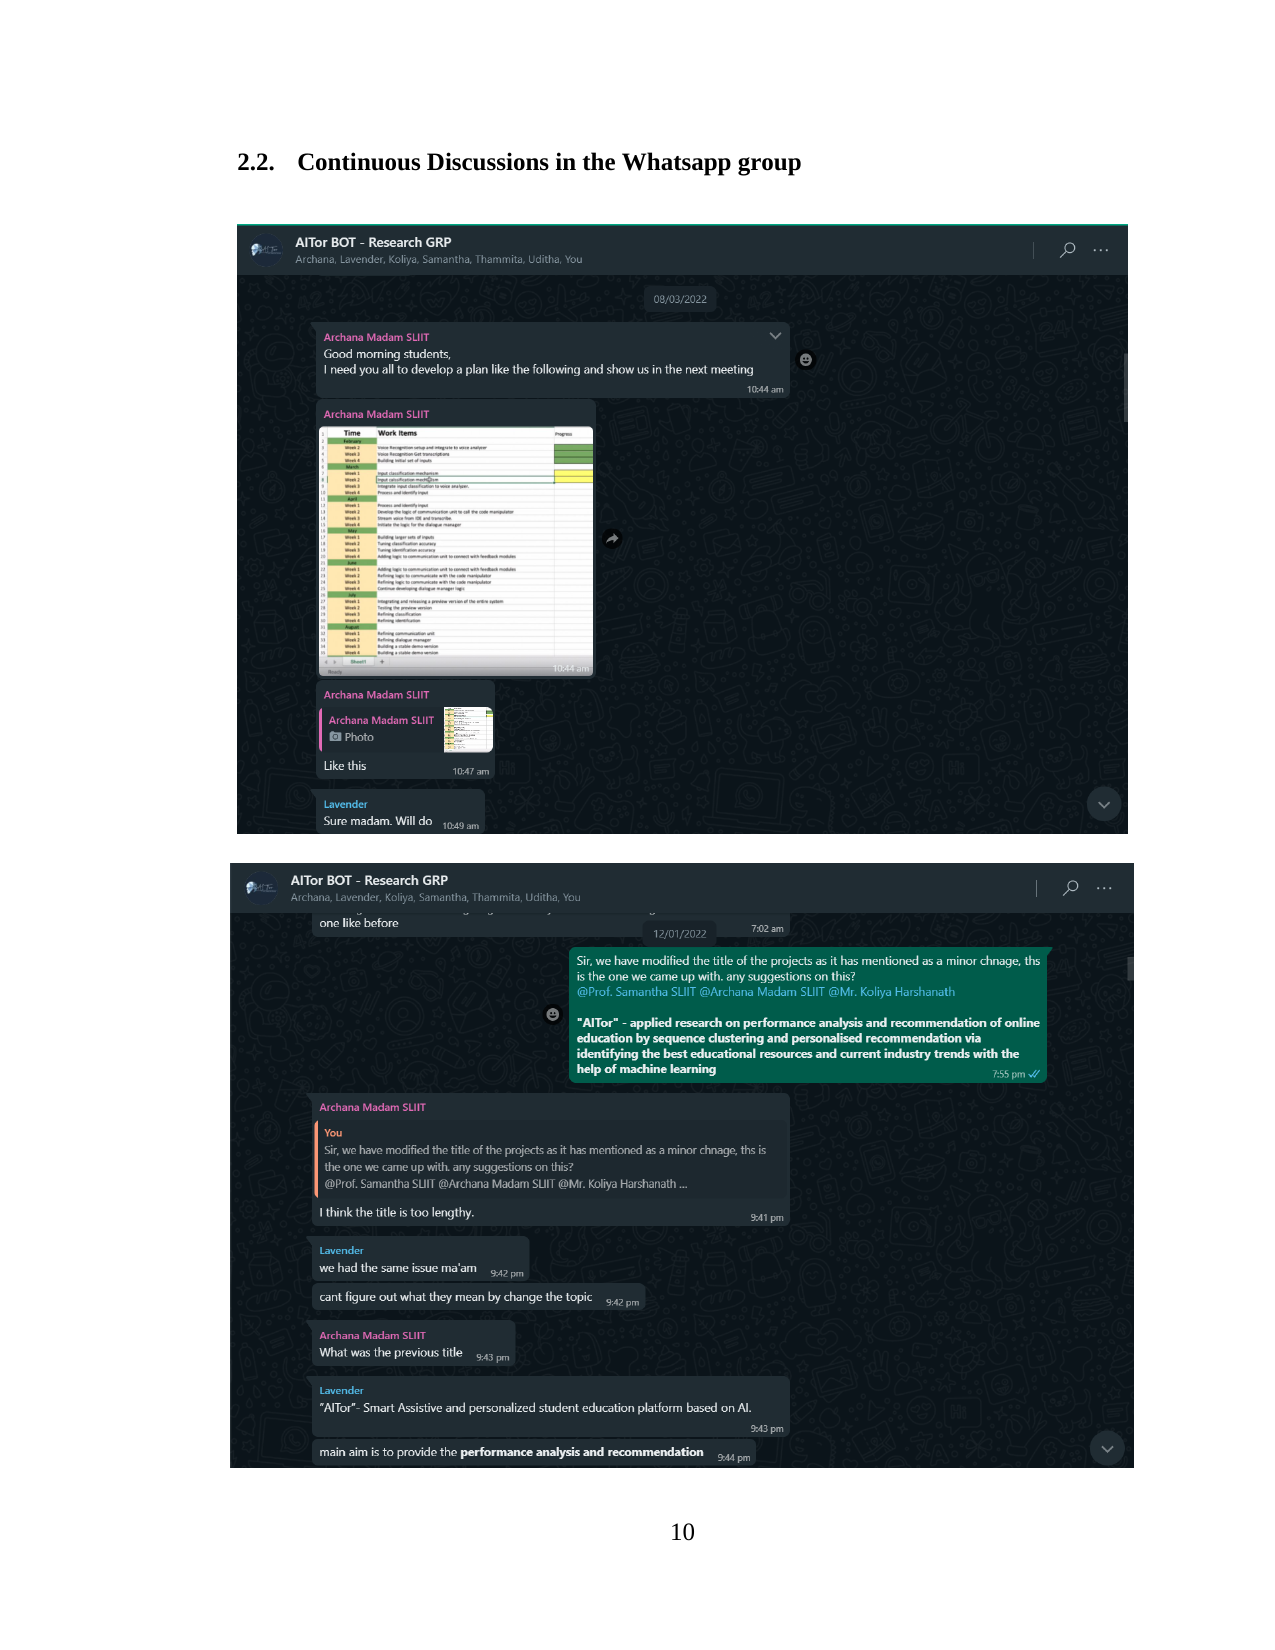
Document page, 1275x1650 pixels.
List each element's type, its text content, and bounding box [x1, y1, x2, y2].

picture [237, 224, 1128, 834]
subtitle Continuous Discussions in the Whatsapp group [237, 147, 1128, 176]
picture [230, 863, 1134, 1468]
